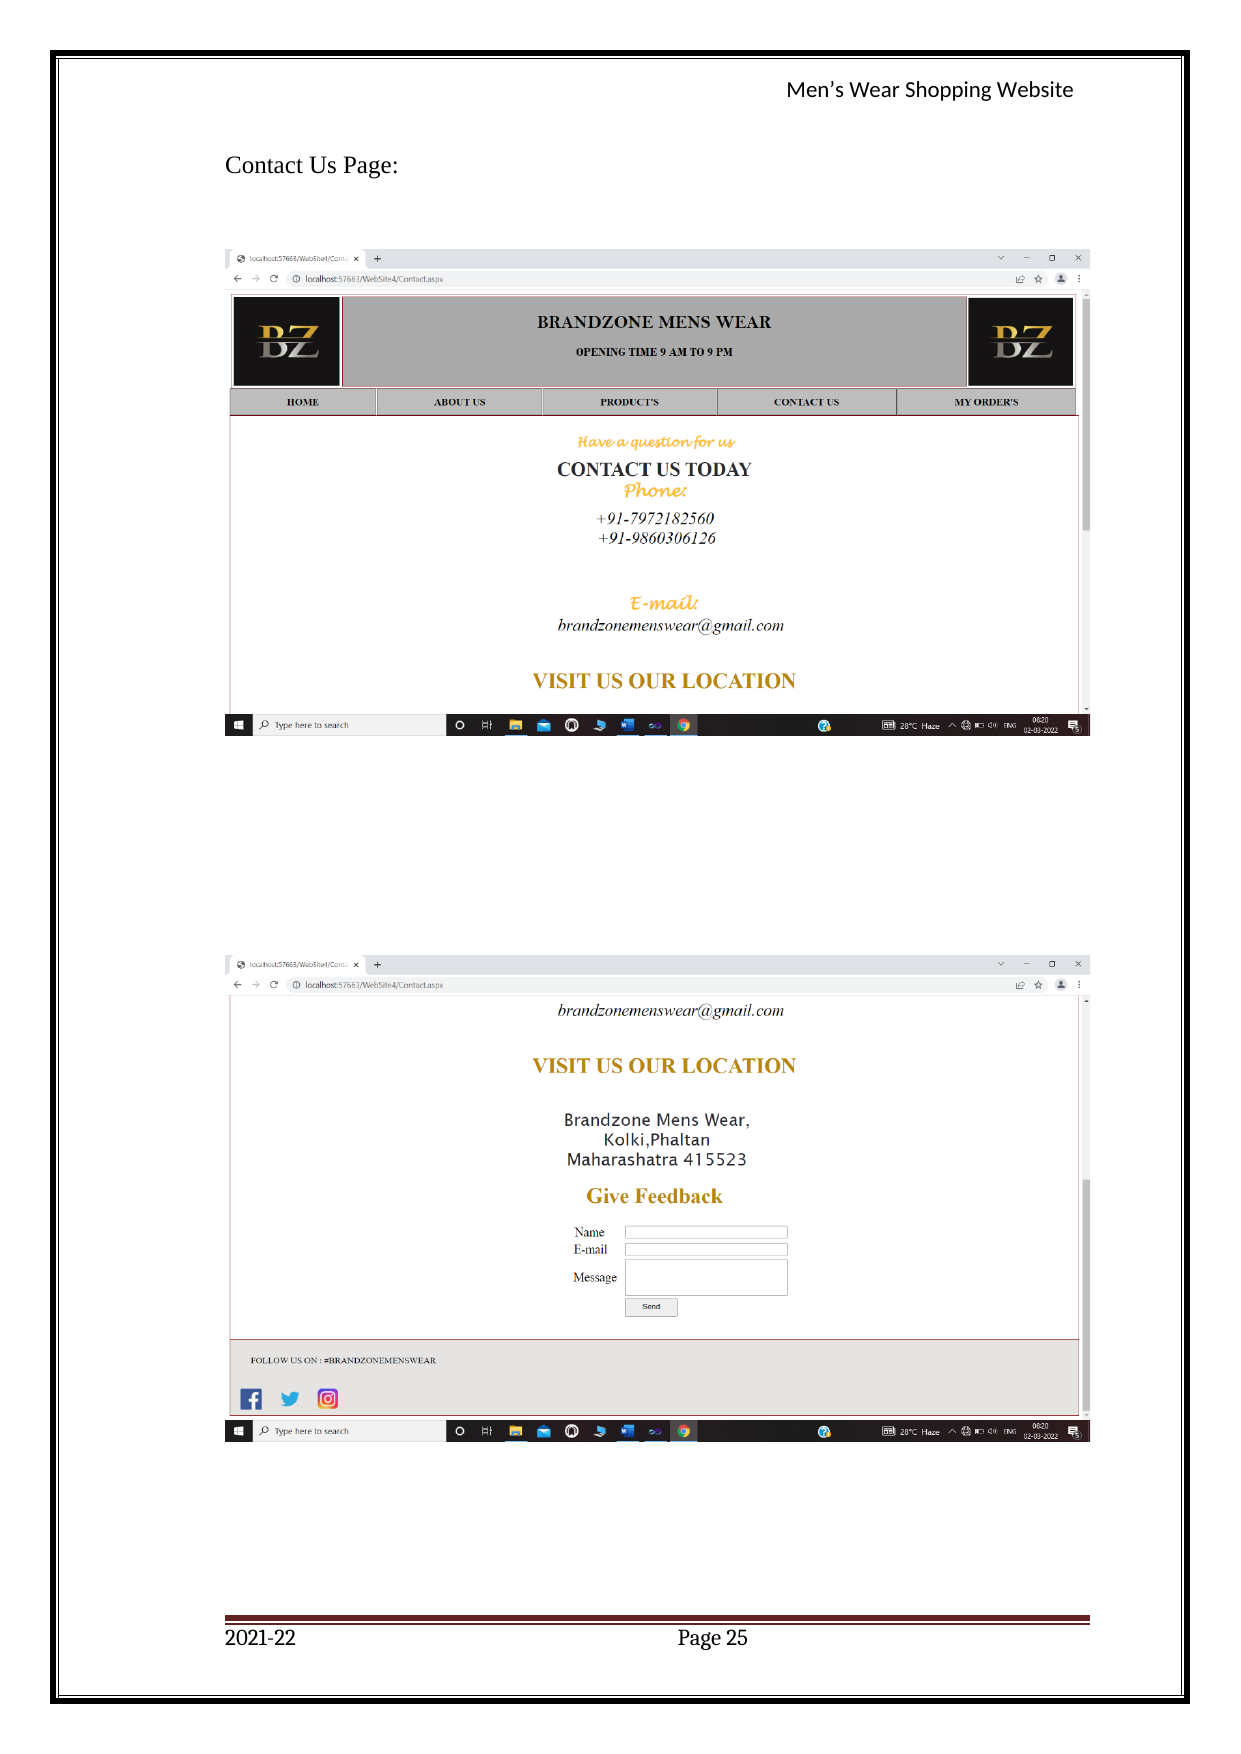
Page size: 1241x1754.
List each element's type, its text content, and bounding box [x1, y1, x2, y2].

text Contact Us Page: [225, 150, 1090, 179]
picture [225, 249, 1091, 736]
picture [225, 955, 1091, 1442]
